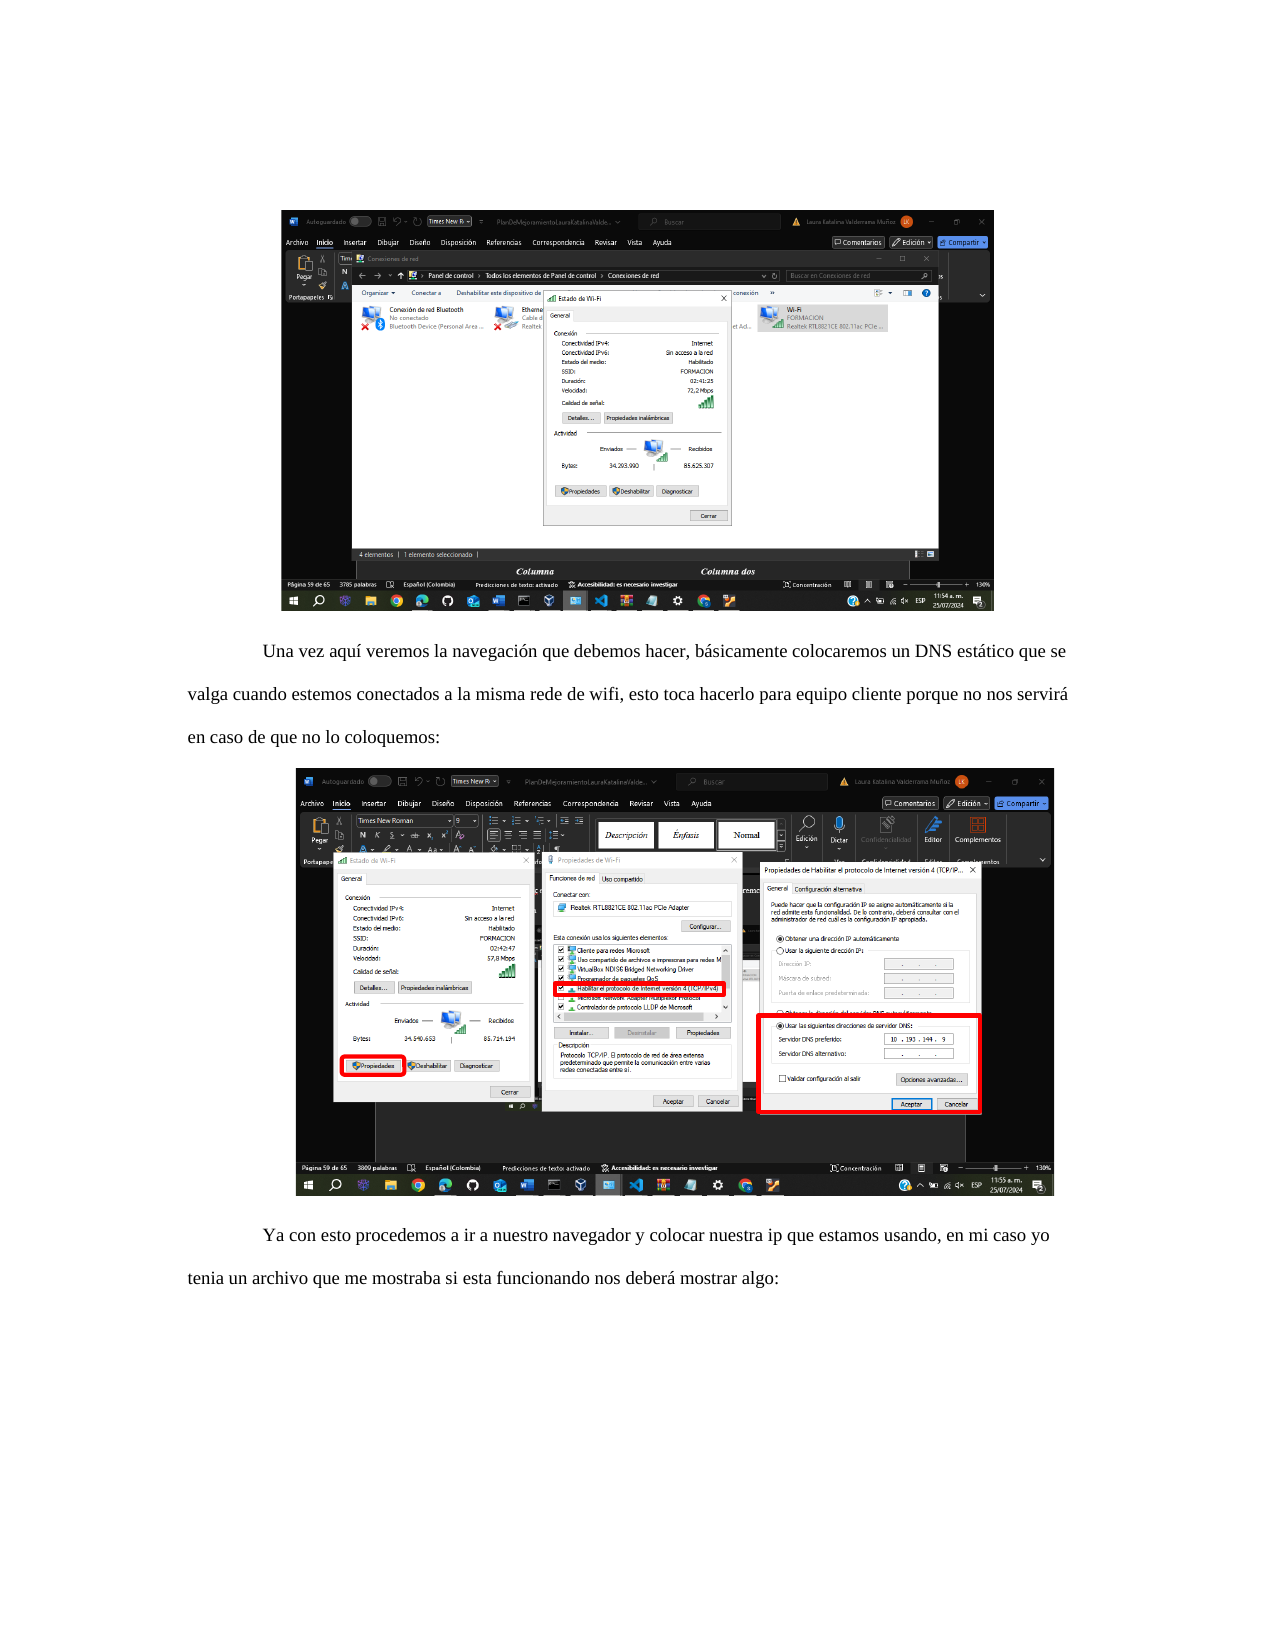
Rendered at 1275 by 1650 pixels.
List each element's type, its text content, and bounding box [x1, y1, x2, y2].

picture [295, 768, 1055, 1196]
text Una vez aquí veremos la navegación que debemos hacer, básicamente colocaremos un DNS estático que se valga cuando estemos conectados a la misma rede de wifi, esto toca hacerlo para equipo cliente porque no nos servirá en caso de que no lo coloquemos: [187, 639, 1087, 747]
picture [281, 210, 994, 611]
text Ya con esto procedemos a ir a nuestro navegador y colocar nuestra ip que estamos usando, en mi caso yo tenia un archivo que me mostraba si esta funcionando nos deberá mostrar algo: [187, 1224, 1087, 1289]
